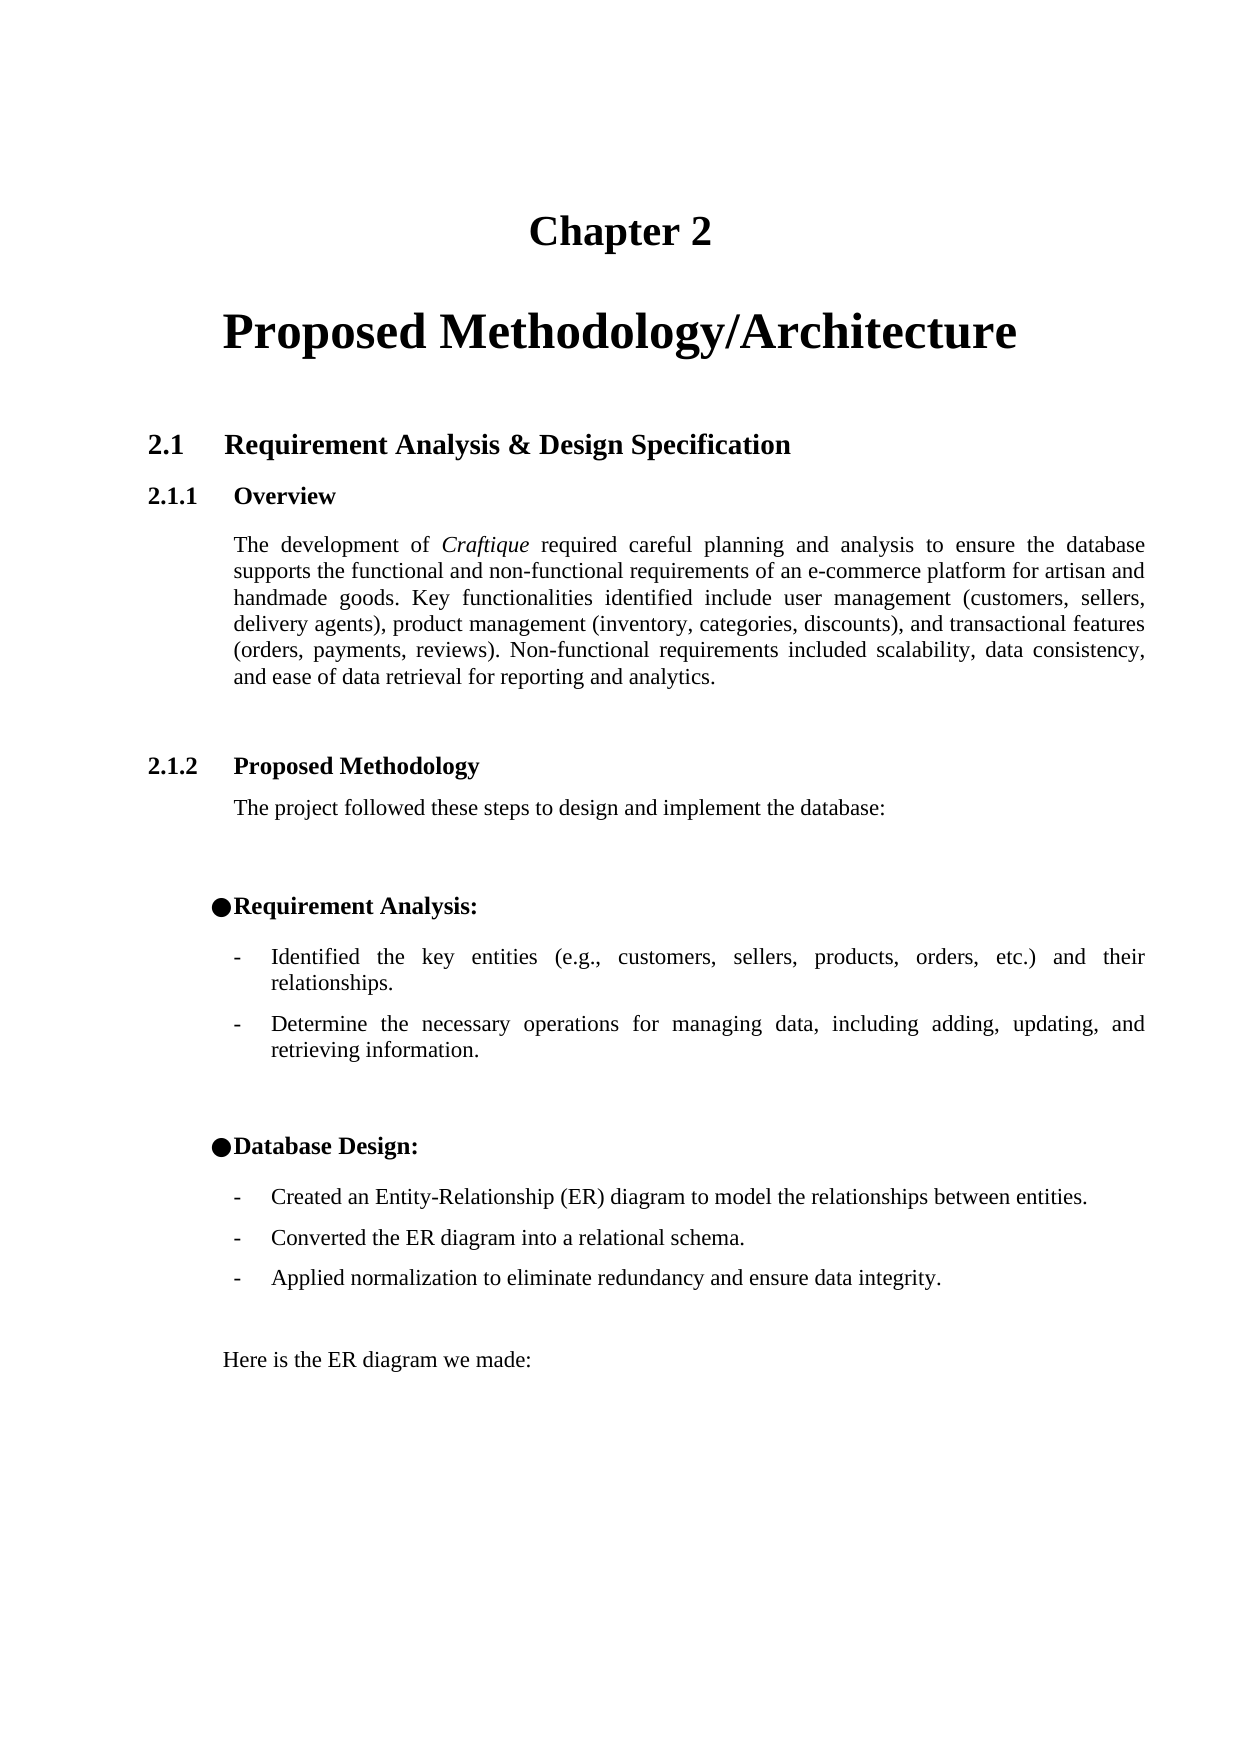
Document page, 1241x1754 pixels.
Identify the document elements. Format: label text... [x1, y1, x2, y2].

subtitle Proposed Methodology [148, 751, 1146, 779]
subtitle Determine the necessary operations for managing data, including adding, updating, and retrieving information. [233, 1010, 1146, 1063]
subtitle Converted the ER diagram into a relational schema. [233, 1224, 1146, 1250]
subtitle Requirement Analysis & Design Specification [148, 427, 1146, 461]
subtitle Here is the ER diagram we made: [223, 1346, 1146, 1372]
subtitle Proposed Methodology/Architecture [135, 301, 1105, 360]
subtitle Requirement Analysis: [210, 877, 1146, 929]
subtitle The development of Craftique required careful planning and analysis to ensure the database supports the functional and non-functional requirements of an e-commerce platform for artisan and handmade goods. Key functionalities identified include user management (customers, sellers, delivery agents), product management (inventory, categories, discounts), and transactional features (orders, payments, reviews). Non-functional requirements included scalability, data consistency, and ease of data retrieval for reporting and analytics. [148, 531, 1146, 689]
subtitle Database Design: [210, 1118, 1146, 1169]
subtitle Created an Entity-Relationship (ER) diagram to model the relationships between entities. [233, 1183, 1146, 1209]
text Chapter 2 [135, 205, 1105, 254]
subtitle Overview [148, 481, 1146, 510]
subtitle Applied normalization to eliminate redundancy and ensure data integrity. [233, 1264, 1146, 1291]
subtitle Identified the key entities (e.g., customers, sellers, products, orders, etc.) and their relationships. [233, 943, 1146, 996]
subtitle The project followed these steps to design and implement the database: [148, 794, 1146, 820]
